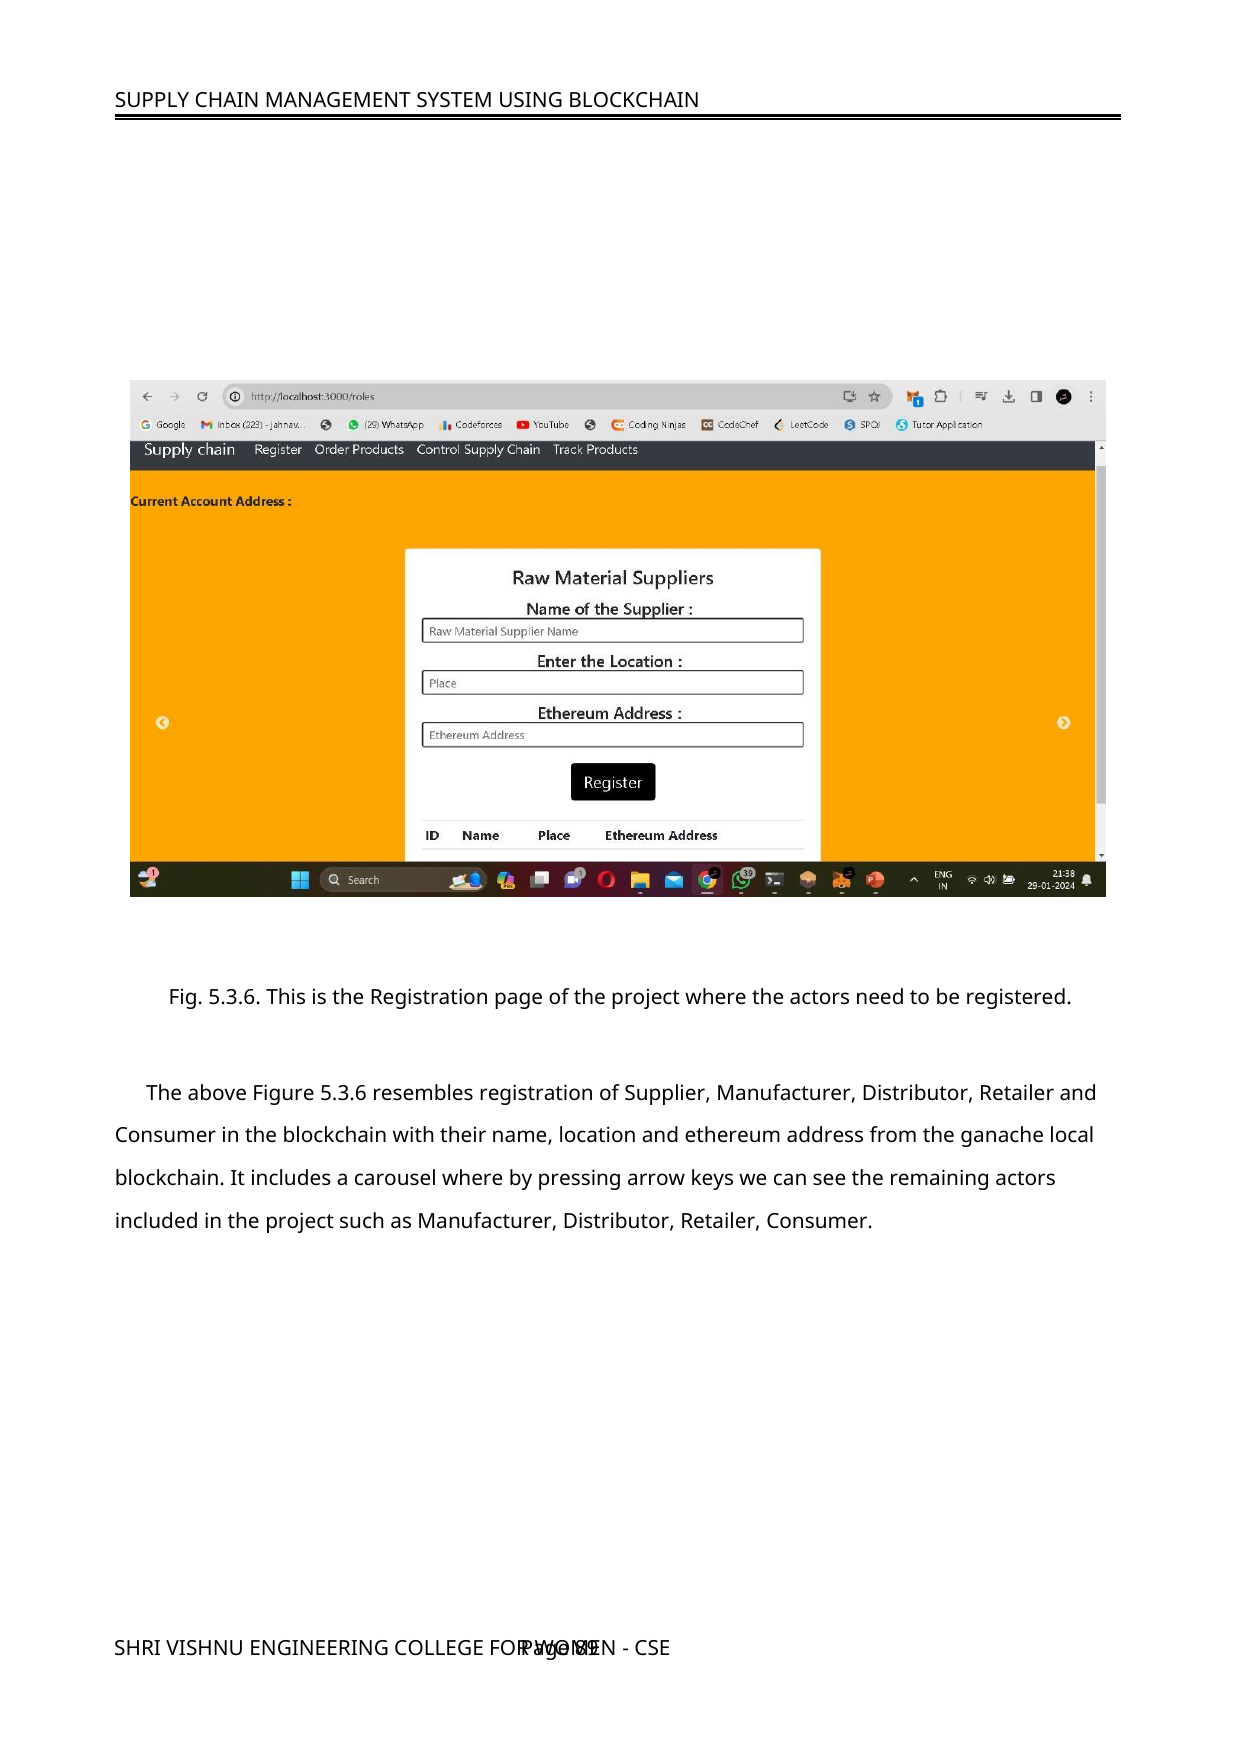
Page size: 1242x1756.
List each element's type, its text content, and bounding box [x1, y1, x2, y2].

picture [130, 380, 1106, 897]
text Fig. 5.3.6. This is the Registration page of the project where the actors need to be registered. [114, 982, 1121, 1010]
text The above Figure 5.3.6 resembles registration of Supplier, Manufacturer, Distributor, Retailer and Consumer in the blockchain with their name, location and ethereum address from the ganache local blockchain. It includes a carousel where by pressing arrow keys we can see the remaining actors included in the project such as Manufacturer, Distributor, Retailer, Consumer. [114, 1078, 1121, 1234]
